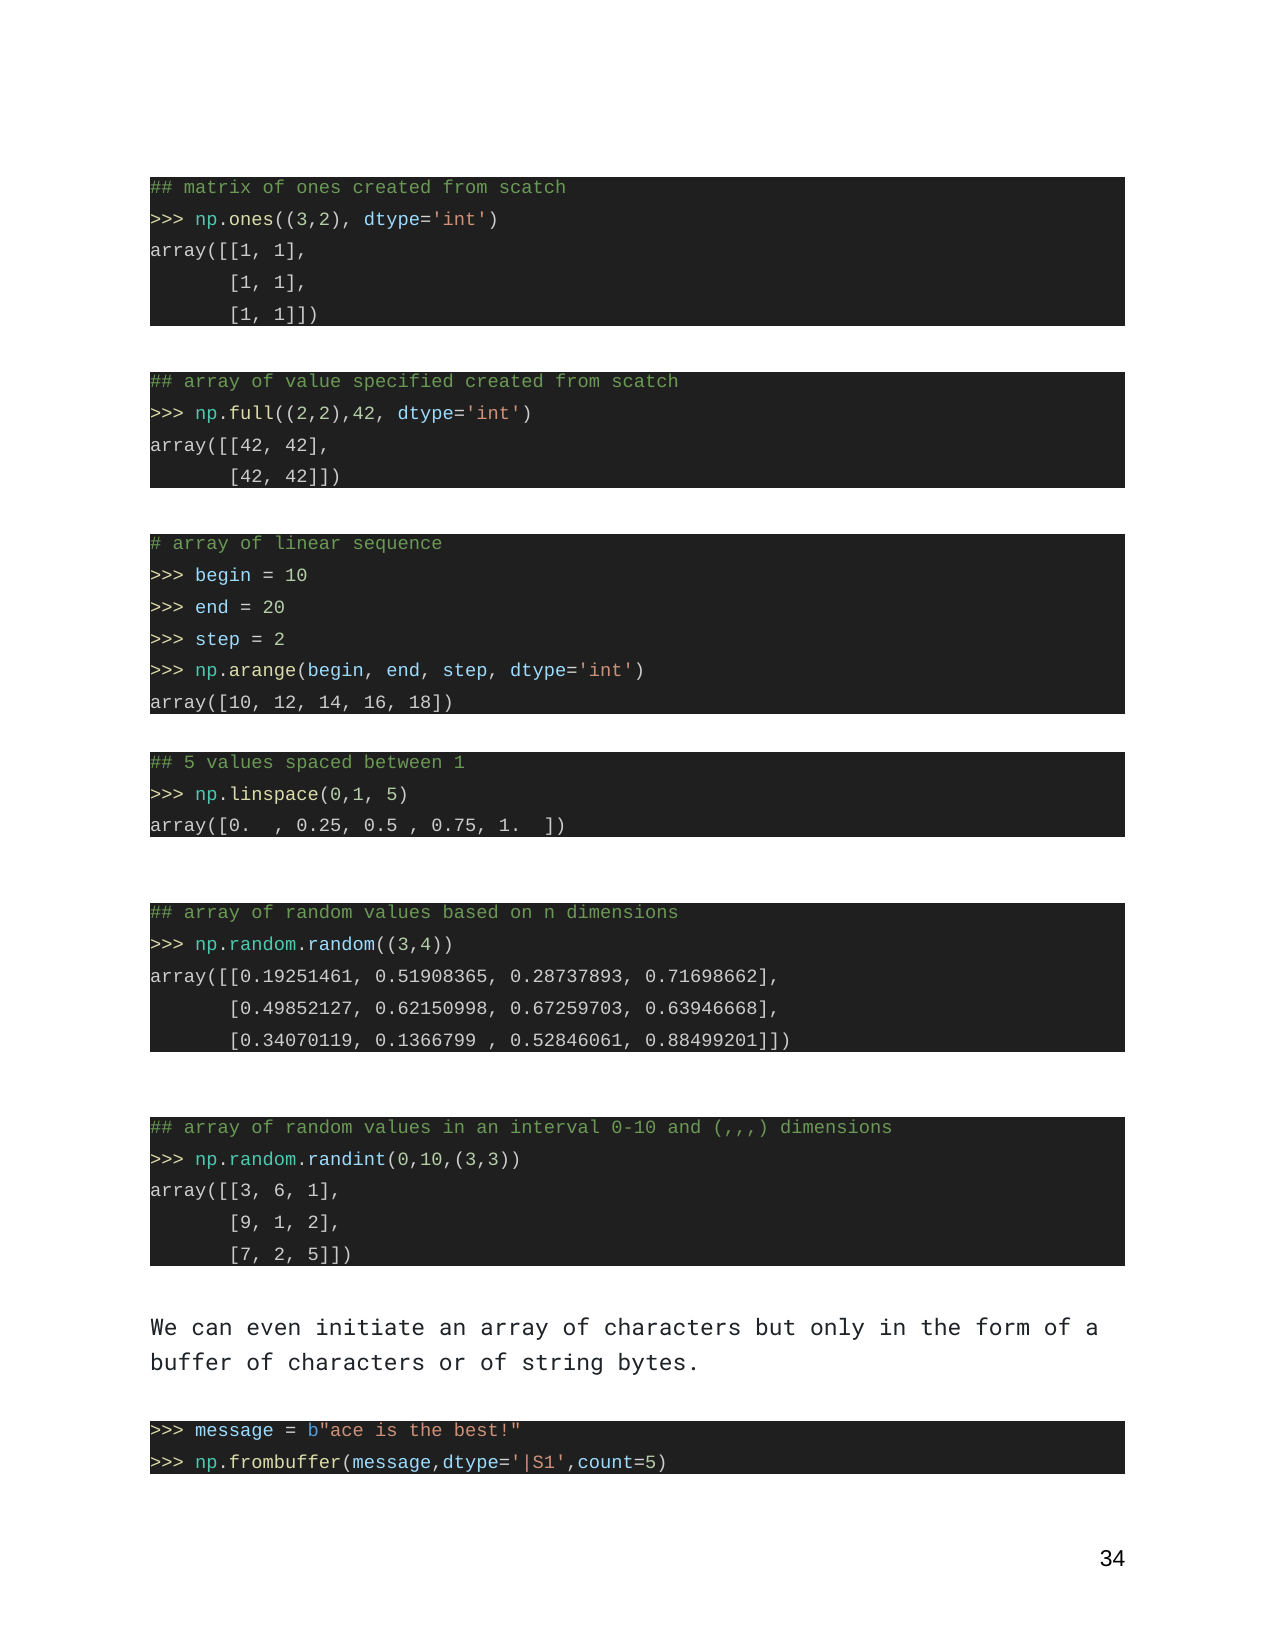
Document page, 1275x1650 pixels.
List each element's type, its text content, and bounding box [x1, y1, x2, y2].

text >>> np.arange(begin, end, step, dtype='int') [150, 661, 1125, 682]
text >>> begin = 10 [150, 566, 1125, 587]
text [7, 2, 5]]) [150, 1245, 1125, 1266]
text >>> np.linspace(0,1, 5) [150, 784, 1125, 806]
text ## 5 values spaced between 1 [150, 752, 1125, 774]
text [42, 42]]) [150, 467, 1125, 488]
text ## array of random values in an interval 0-10 and (,,,) dimensions [150, 1117, 1125, 1139]
text >>> np.frombuffer(message,dtype='|S1',count=5) [150, 1453, 1125, 1474]
text >>> message = b"ace is the best!" [150, 1421, 1125, 1442]
text array([10, 12, 14, 16, 18]) [150, 693, 1125, 714]
text array([[42, 42], [150, 435, 1125, 457]
text # array of linear sequence [150, 534, 1125, 555]
text >>> np.full((2,2),42, dtype='int') [150, 403, 1125, 425]
text [1, 1], [150, 273, 1125, 294]
text ## array of random values based on n dimensions [150, 903, 1125, 924]
text [9, 1, 2], [150, 1213, 1125, 1234]
text >>> np.ones((3,2), dtype='int') [150, 209, 1125, 231]
text array([[3, 6, 1], [150, 1181, 1125, 1202]
text >>> np.random.randint(0,10,(3,3)) [150, 1149, 1125, 1171]
text >>> end = 20 [150, 597, 1125, 619]
text >>> np.random.random((3,4)) [150, 935, 1125, 956]
text array([[0.19251461, 0.51908365, 0.28737893, 0.71698662], [150, 967, 1125, 988]
text >>> step = 2 [150, 629, 1125, 651]
text [1, 1]]) [150, 305, 1125, 326]
text array([0. , 0.25, 0.5 , 0.75, 1. ]) [150, 816, 1125, 837]
text array([[1, 1], [150, 241, 1125, 262]
text [0.49852127, 0.62150998, 0.67259703, 0.63946668], [150, 999, 1125, 1020]
text [0.34070119, 0.1366799 , 0.52846061, 0.88499201]]) [150, 1031, 1125, 1052]
text We can even initiate an array of characters but only in the form of a buffer of characters or of string bytes. [150, 1312, 1125, 1376]
text ## array of value specified created from scatch [150, 372, 1125, 393]
text ## matrix of ones created from scatch [150, 177, 1125, 199]
